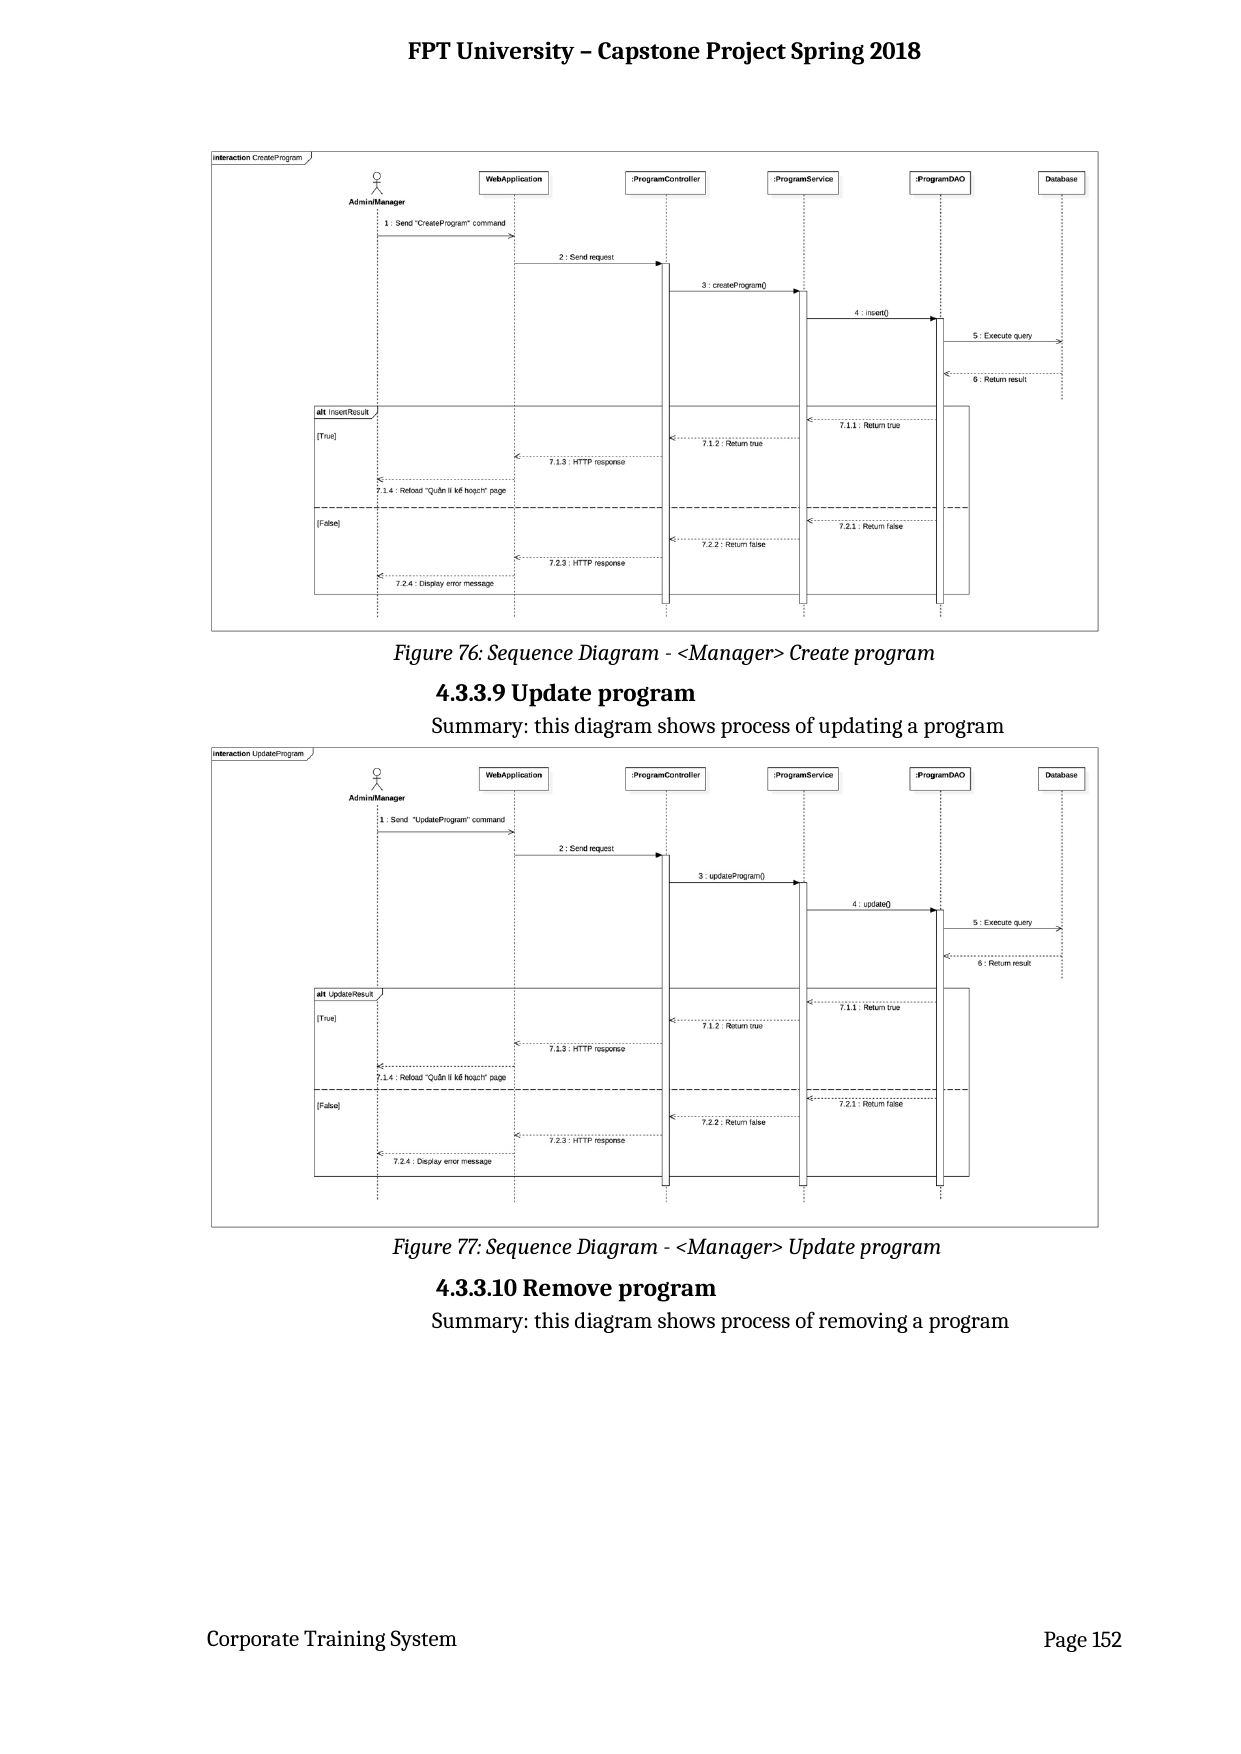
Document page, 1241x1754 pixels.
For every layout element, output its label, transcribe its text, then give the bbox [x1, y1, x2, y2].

picture [207, 743, 1122, 1231]
subtitle 4.3.3.10 Remove program [436, 1274, 1124, 1302]
text Figure 76: Sequence Diagram - <Manager> Create program [207, 640, 1122, 666]
subtitle 4.3.3.9 Update program [436, 679, 1124, 708]
picture [207, 147, 1122, 636]
text Summary: this diagram shows process of removing a program [432, 1308, 1122, 1334]
text Figure 77: Sequence Diagram - <Manager> Update program [207, 1234, 1122, 1261]
text Summary: this diagram shows process of updating a program [432, 713, 1122, 739]
